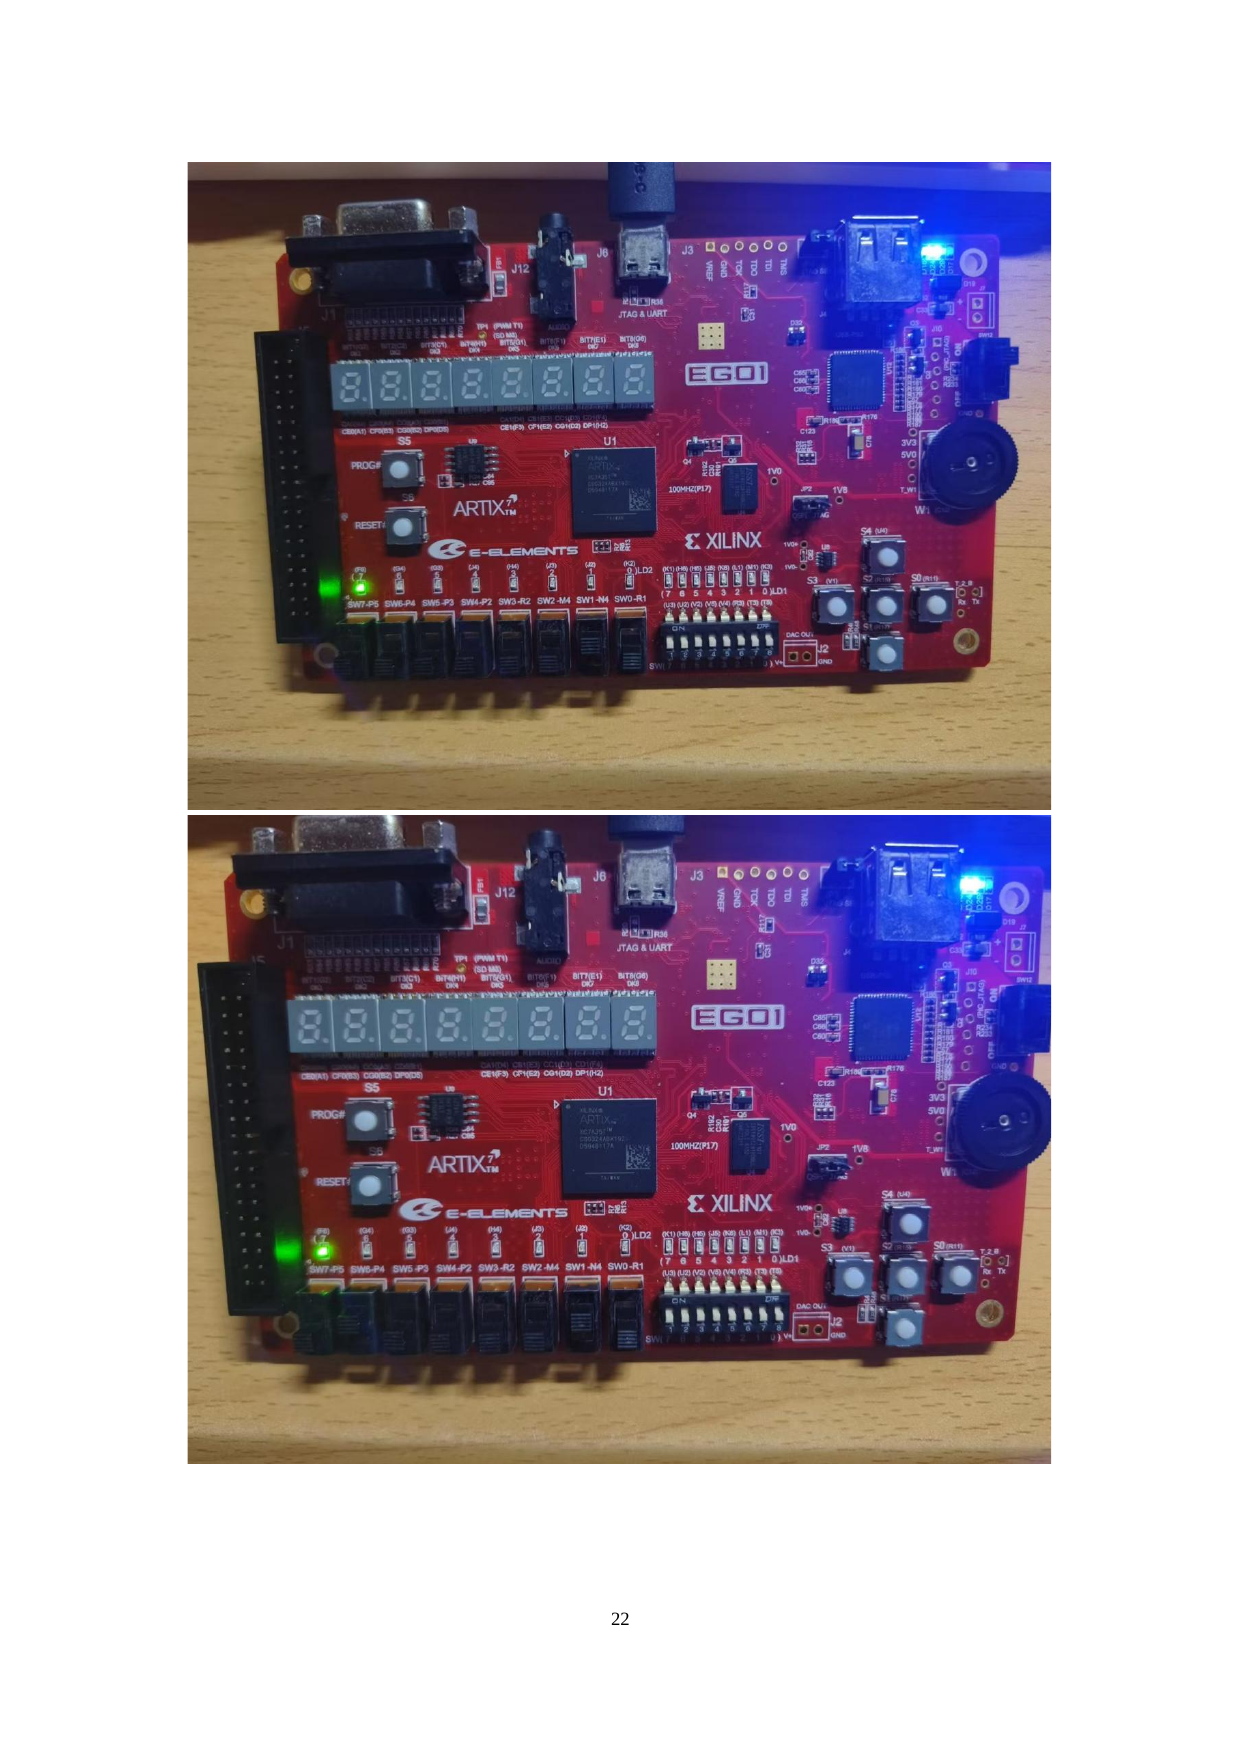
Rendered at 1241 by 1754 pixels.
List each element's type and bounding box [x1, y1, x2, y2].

picture [187, 815, 1052, 1464]
picture [187, 162, 1052, 810]
